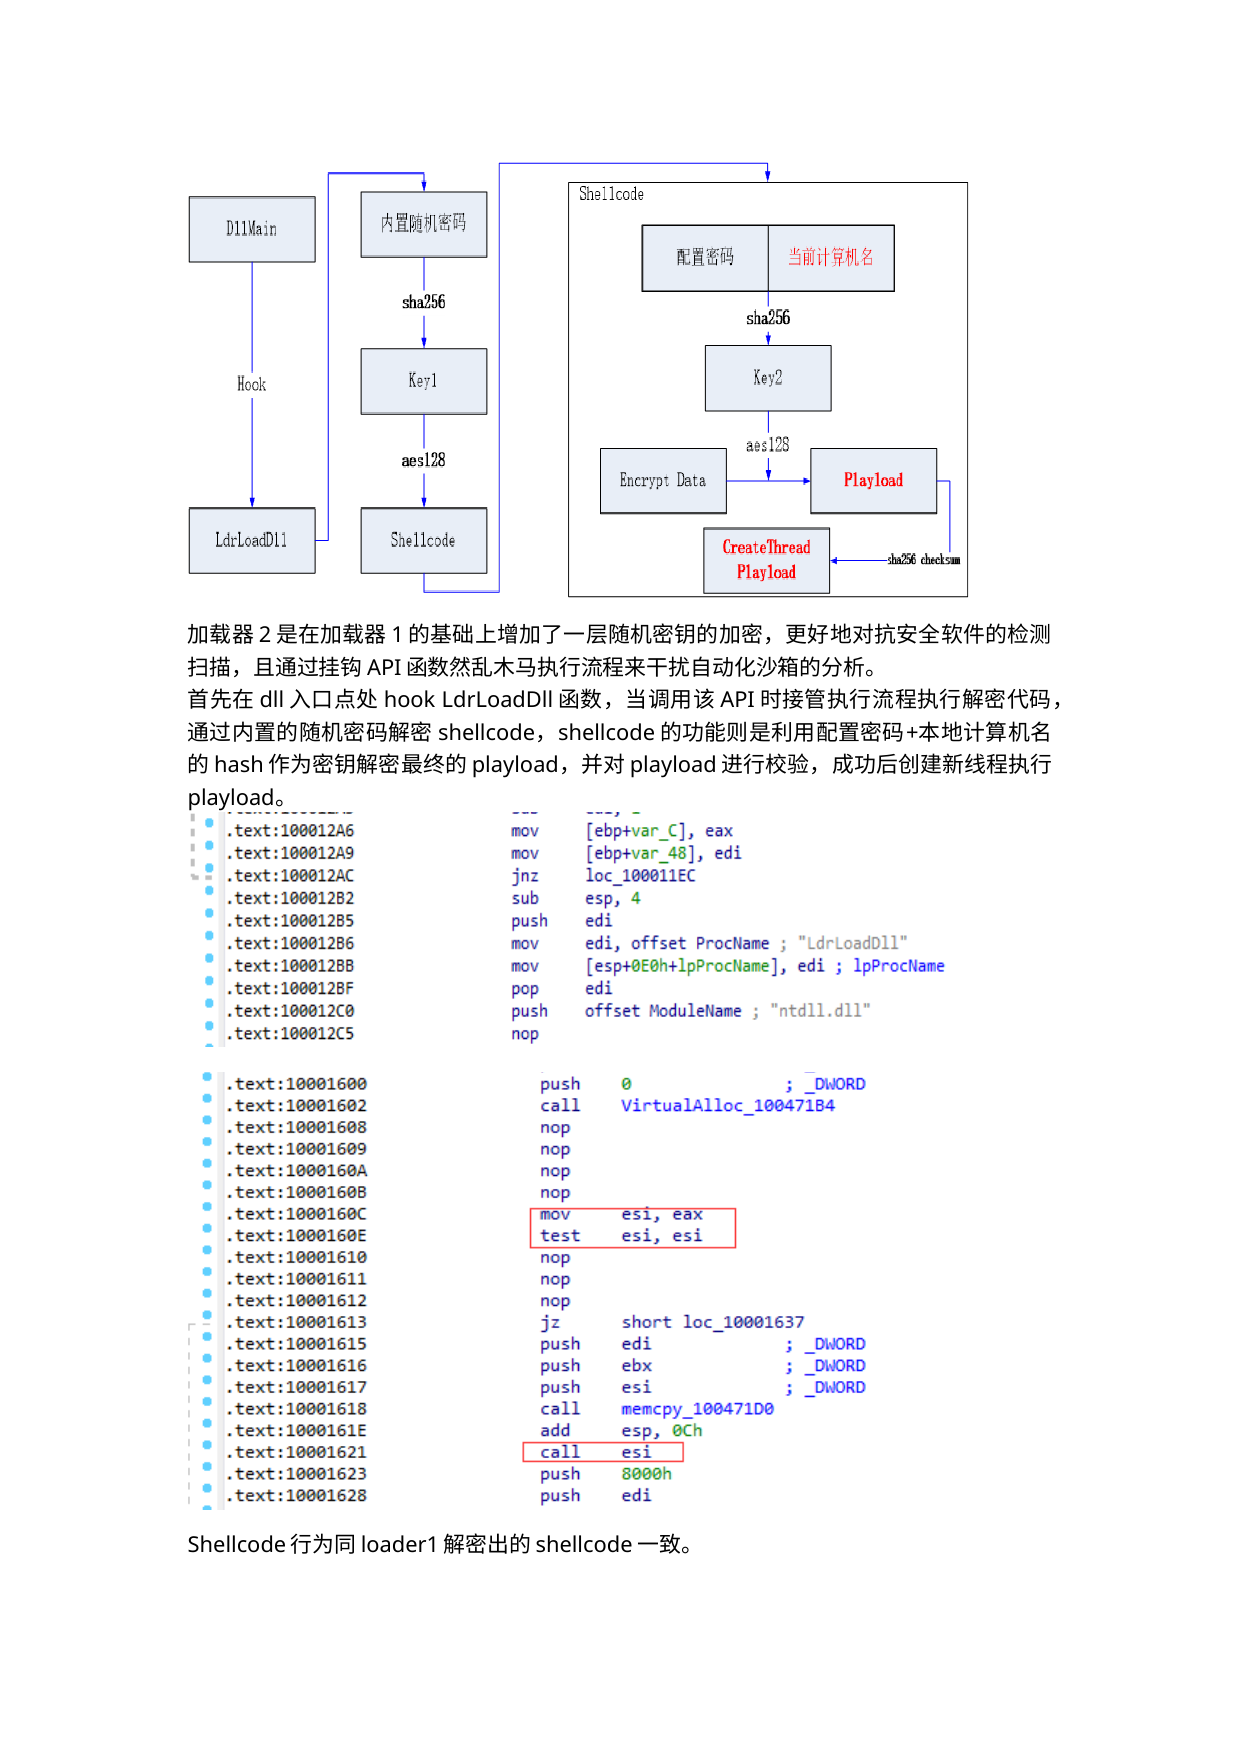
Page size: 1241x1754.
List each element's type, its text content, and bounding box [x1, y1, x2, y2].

picture [187, 162, 969, 600]
text Shellcode行为同loader1解密出的shellcode一致。 [187, 1527, 1053, 1559]
picture [187, 1072, 969, 1510]
text 首先在dll入口点处hook LdrLoadDll函数，当调用该API时接管执行流程执行解密代码，通过内置的随机密码解密shellcode，shellcode的功能则是利用配置密码+本地计算机名的hash作为密钥解密最终的playload，并对playload进行校验，成功后创建新线程执行playload。 [187, 682, 1053, 812]
text 加载器2是在加载器1的基础上增加了一层随机密钥的加密，更好地对抗安全软件的检测扫描，且通过挂钩API函数然乱木马执行流程来干扰自动化沙箱的分析。 [187, 617, 1053, 682]
picture [187, 812, 969, 1047]
